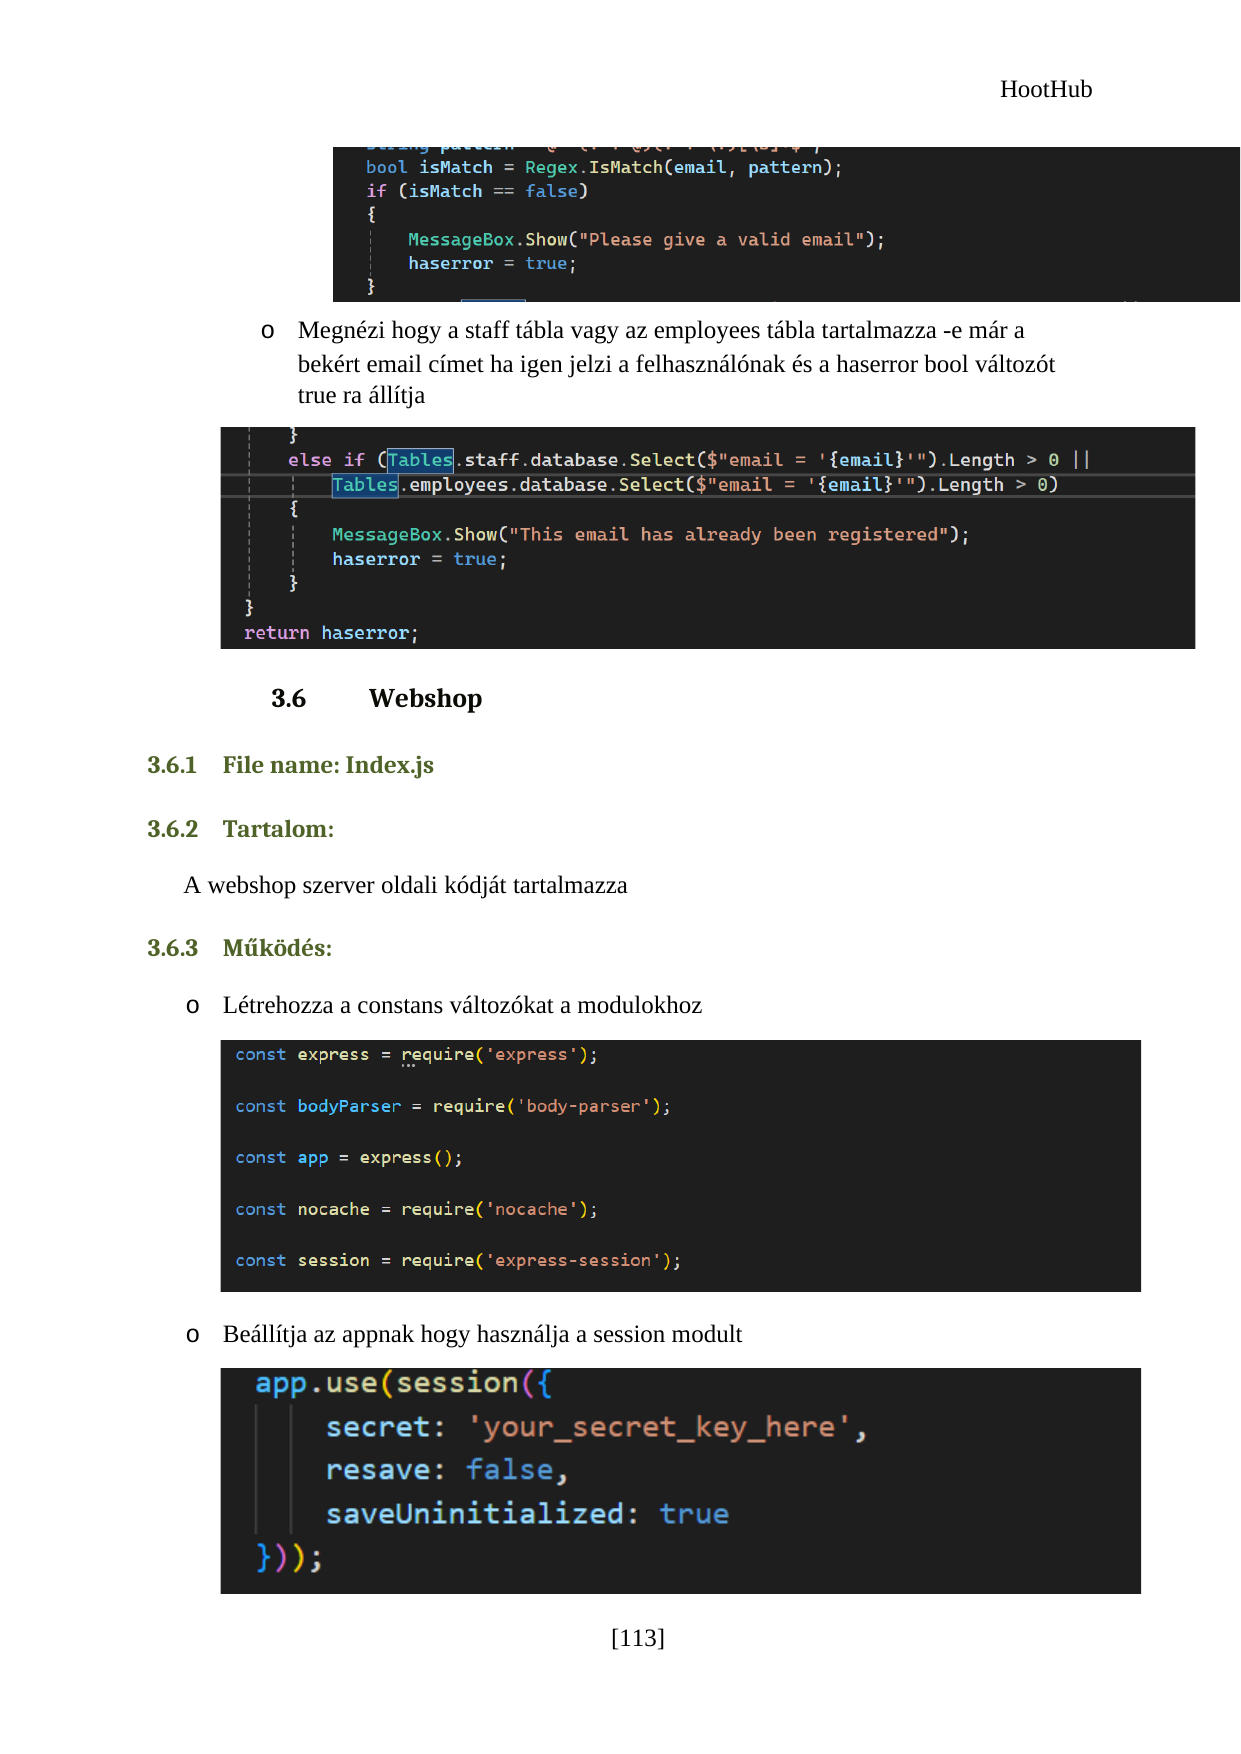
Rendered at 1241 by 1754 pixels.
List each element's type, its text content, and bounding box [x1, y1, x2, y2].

list Megnézi hogy a staff tábla vagy az employees tábla tartalmazza -e már a bekért email címet ha igen jelzi a felhasználónak és a haserror bool változót true ra állítja [260, 316, 1093, 408]
list Beállítja az appnak hogy használja a session modult [185, 1319, 1093, 1349]
subtitle Webshop [236, 683, 1093, 714]
picture [333, 147, 1241, 302]
picture [220, 427, 1196, 649]
subtitle File name: Index.js [148, 751, 1093, 779]
picture [220, 1040, 1142, 1292]
subtitle Működés: [148, 934, 1093, 963]
text A webshop szerver oldali kódját tartalmazza [148, 870, 1093, 899]
list Létrehozza a constans változókat a modulokhoz [185, 990, 1093, 1021]
picture [220, 1368, 1142, 1594]
subtitle Tartalom: [148, 815, 1093, 843]
